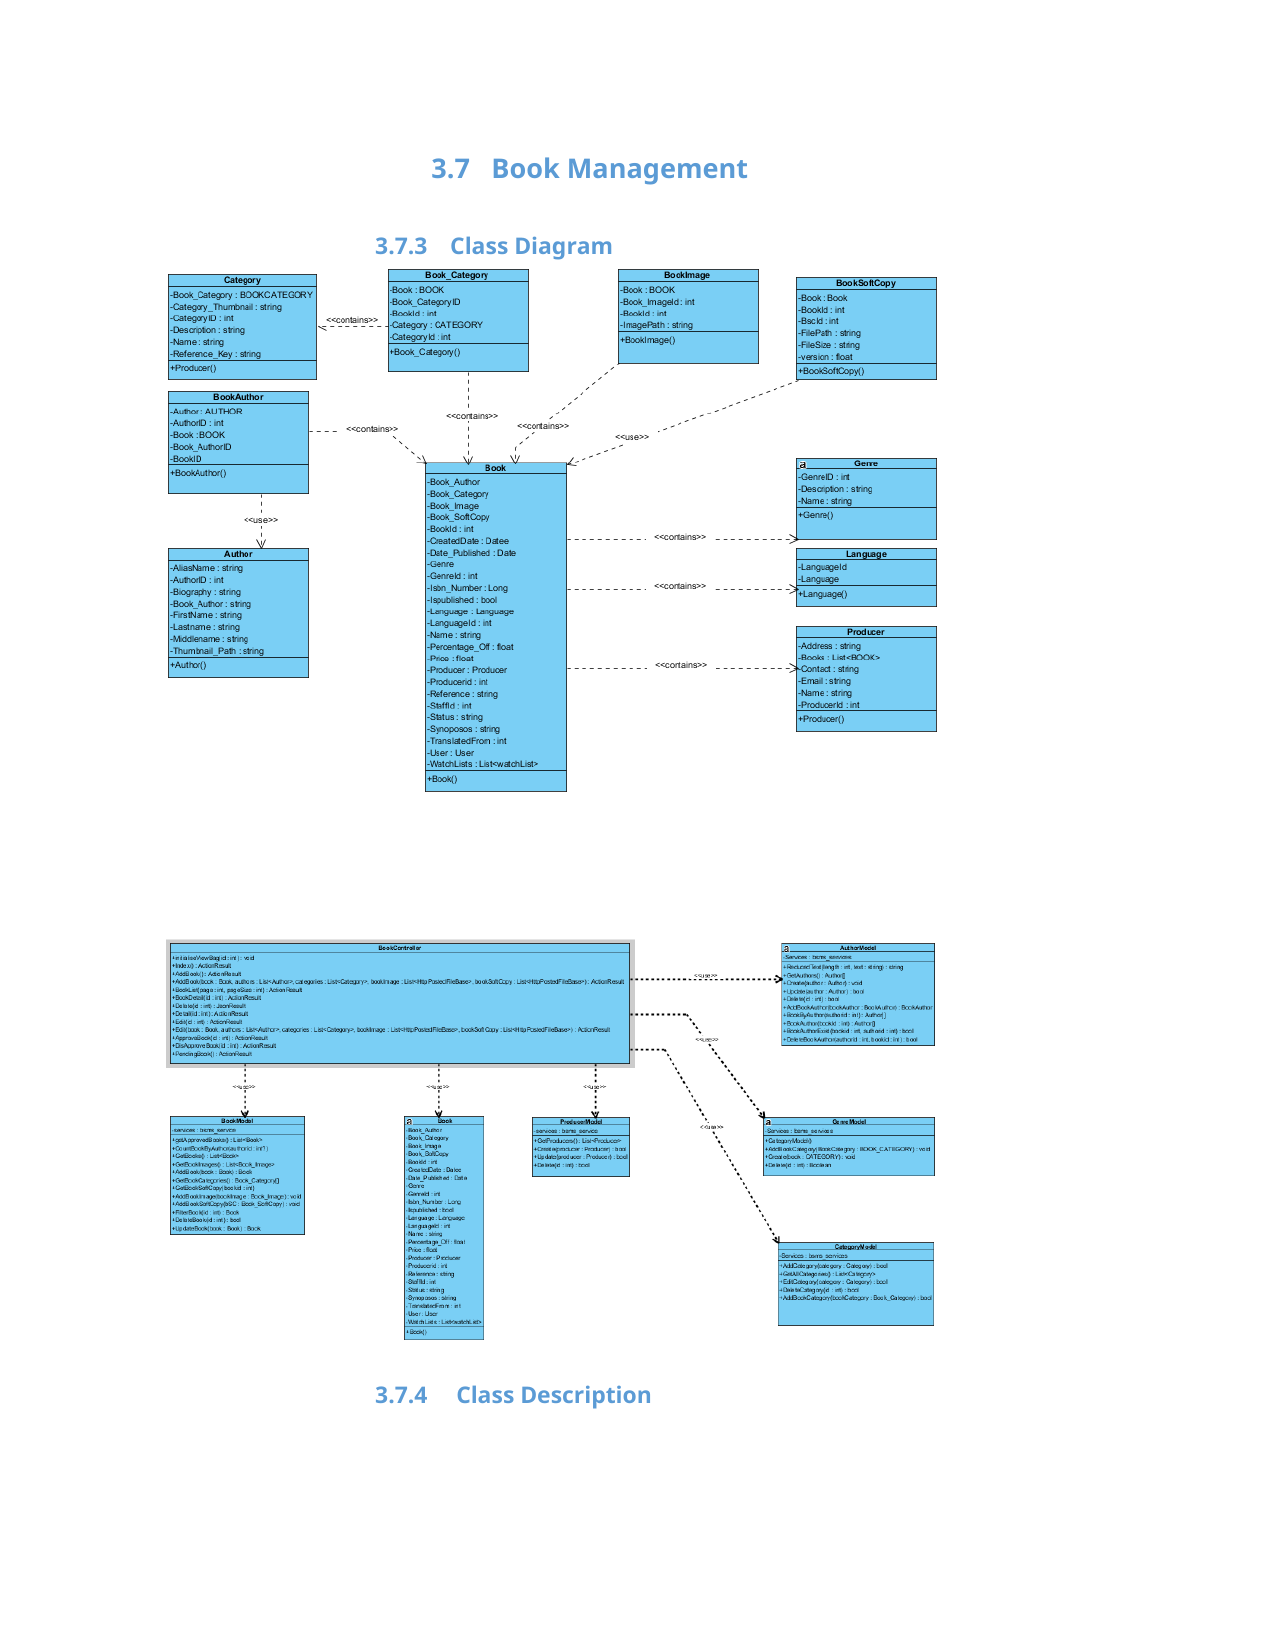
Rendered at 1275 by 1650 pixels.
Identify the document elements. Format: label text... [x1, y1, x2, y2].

picture [150, 933, 1016, 1355]
subtitle Class Description [375, 1379, 1125, 1411]
subtitle Class Diagram [375, 230, 1125, 262]
subtitle Book Management [431, 150, 1125, 187]
picture [150, 266, 1016, 807]
